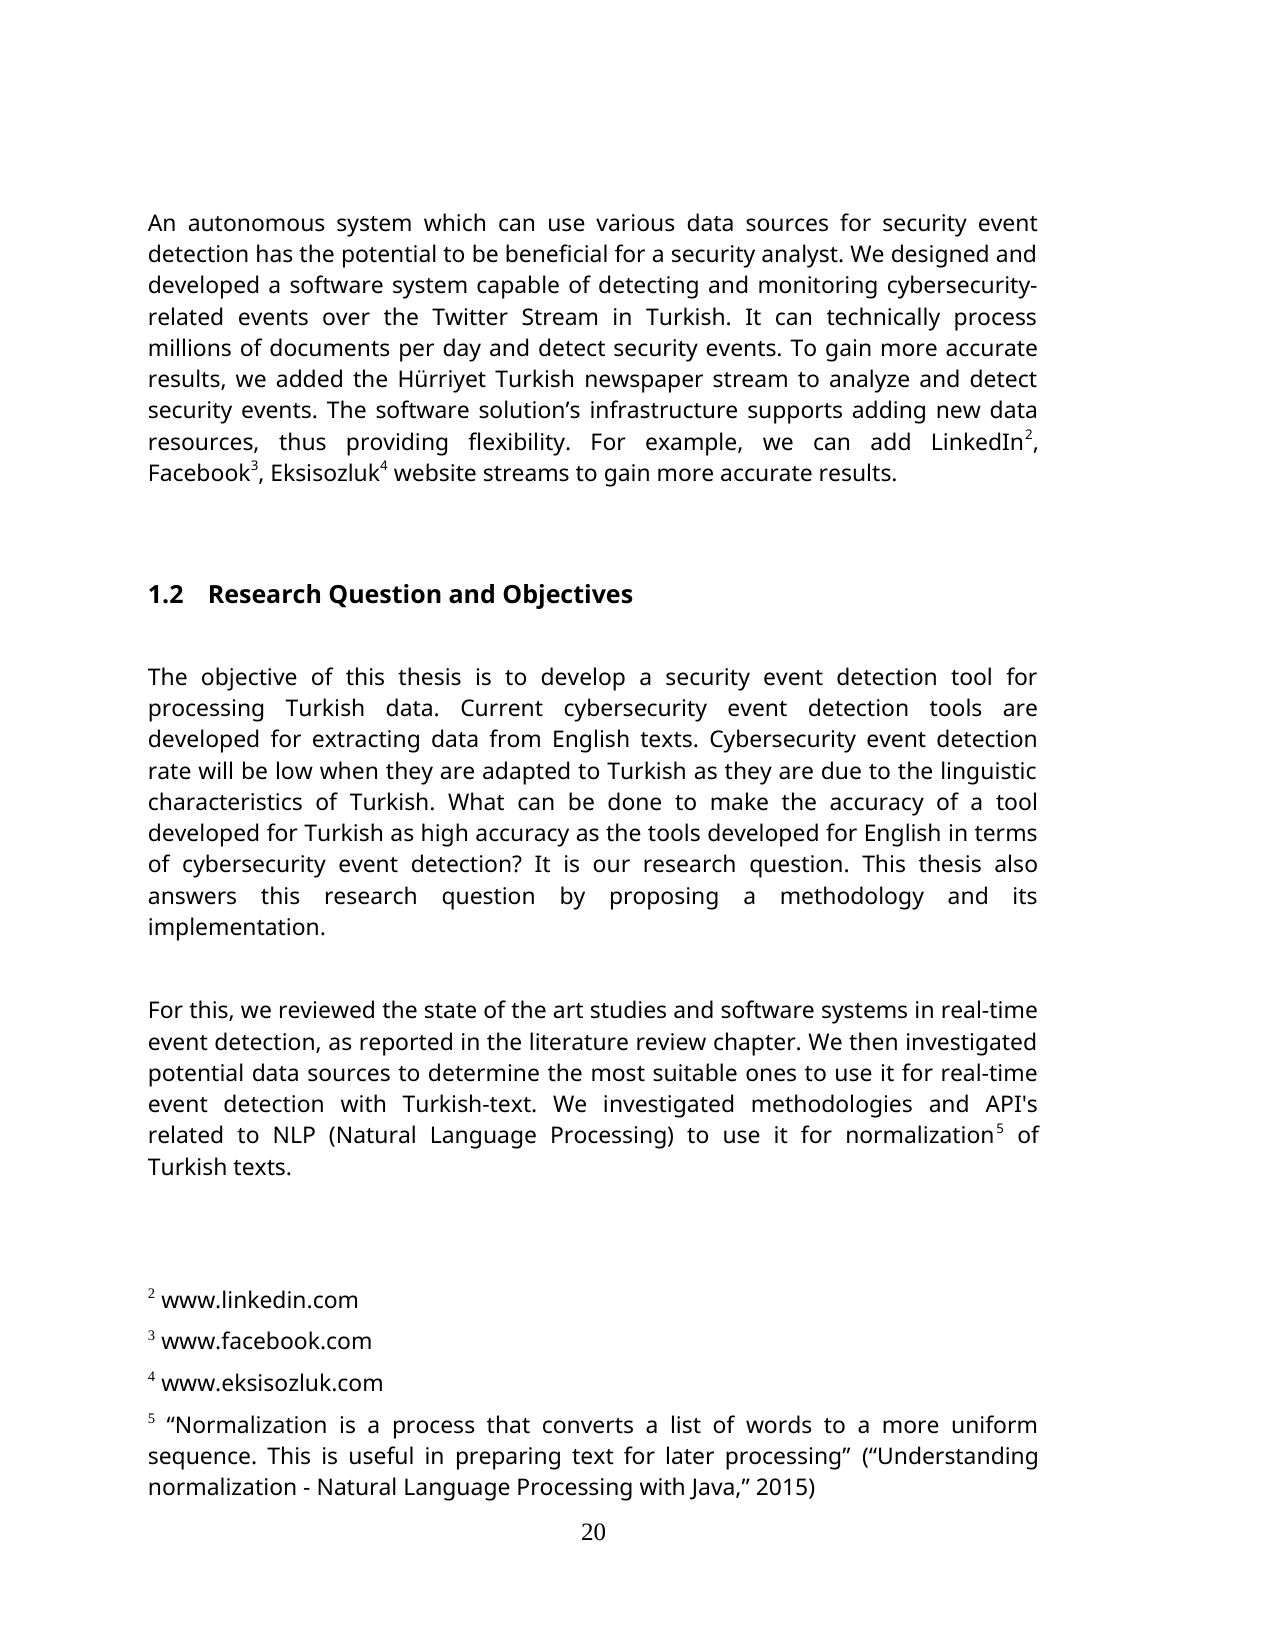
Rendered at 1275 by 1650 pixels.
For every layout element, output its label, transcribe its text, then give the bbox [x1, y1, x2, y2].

text For this, we reviewed the state of the art studies and software systems in real-time event detection, as reported in the literature review chapter. We then investigated potential data sources to determine the most suitable ones to use it for real-time event detection with Turkish-text. We investigated methodologies and API's related to NLP (Natural Language Processing) to use it for normalization of Turkish texts. [148, 994, 1039, 1182]
subtitle Research Question and Objectives [148, 577, 1039, 611]
text The objective of this thesis is to develop a security event detection tool for processing Turkish data. Current cybersecurity event detection tools are developed for extracting data from English texts. Cybersecurity event detection rate will be low when they are adapted to Turkish as they are due to the linguistic characteristics of Turkish. What can be done to make the accuracy of a tool developed for Turkish as high accuracy as the tools developed for English in terms of cybersecurity event detection? It is our research question. This thesis also answers this research question by proposing a methodology and its implementation. [148, 661, 1039, 942]
text An autonomous system which can use various data sources for security event detection has the potential to be beneficial for a security analyst. We designed and developed a software system capable of detecting and monitoring cybersecurity-related events over the Twitter Stream in Turkish. It can technically process millions of documents per day and detect security events. To gain more accurate results, we added the Hürriyet Turkish newspaper stream to analyze and detect security events. The software solution’s infrastructure supports adding new data resources, thus providing flexibility. For example, we can add LinkedIn, Facebook, Eksisozluk website streams to gain more accurate results. [148, 207, 1039, 488]
